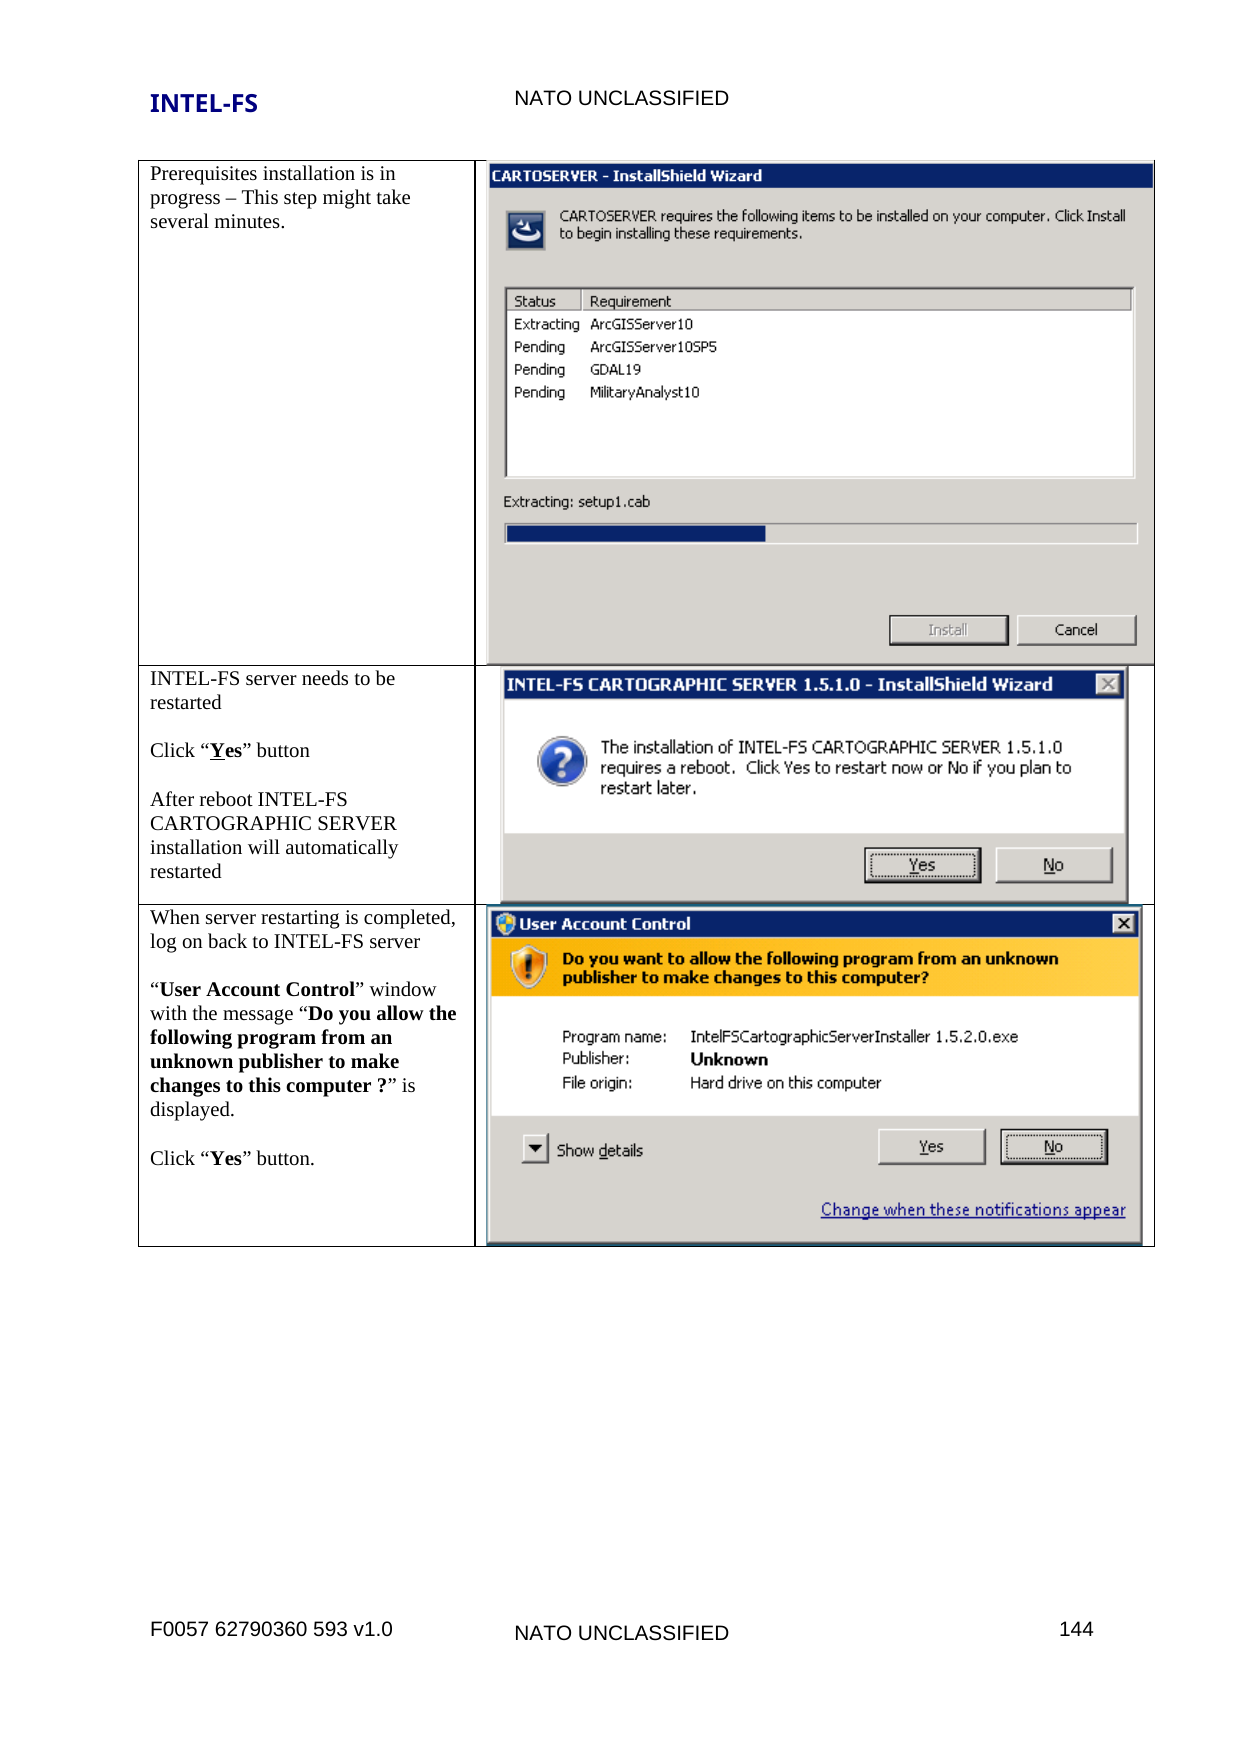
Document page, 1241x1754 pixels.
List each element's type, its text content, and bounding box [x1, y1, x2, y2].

picture [486, 160, 1154, 1246]
table_cell [476, 905, 486, 1246]
table_cell [1143, 905, 1154, 1246]
table_cell INTEL-FS server needs to be restarted Click “Yes” button After reboot INTEL-FS CARTOGRAPHIC SERVER installation will automatically restarted [139, 666, 474, 904]
table_cell When server restarting is completed, log on back to INTEL-FS server “User Account Control” window with the message “Do you allow the following program from an unknown publisher to make changes to this computer ?” is displayed. Click “Yes” button. [139, 905, 474, 1246]
table_cell Prerequisites installation is in progress – This step might take several minutes. [139, 161, 474, 665]
table_cell [476, 666, 500, 904]
table_cell [1129, 666, 1154, 904]
table_cell [476, 161, 486, 665]
